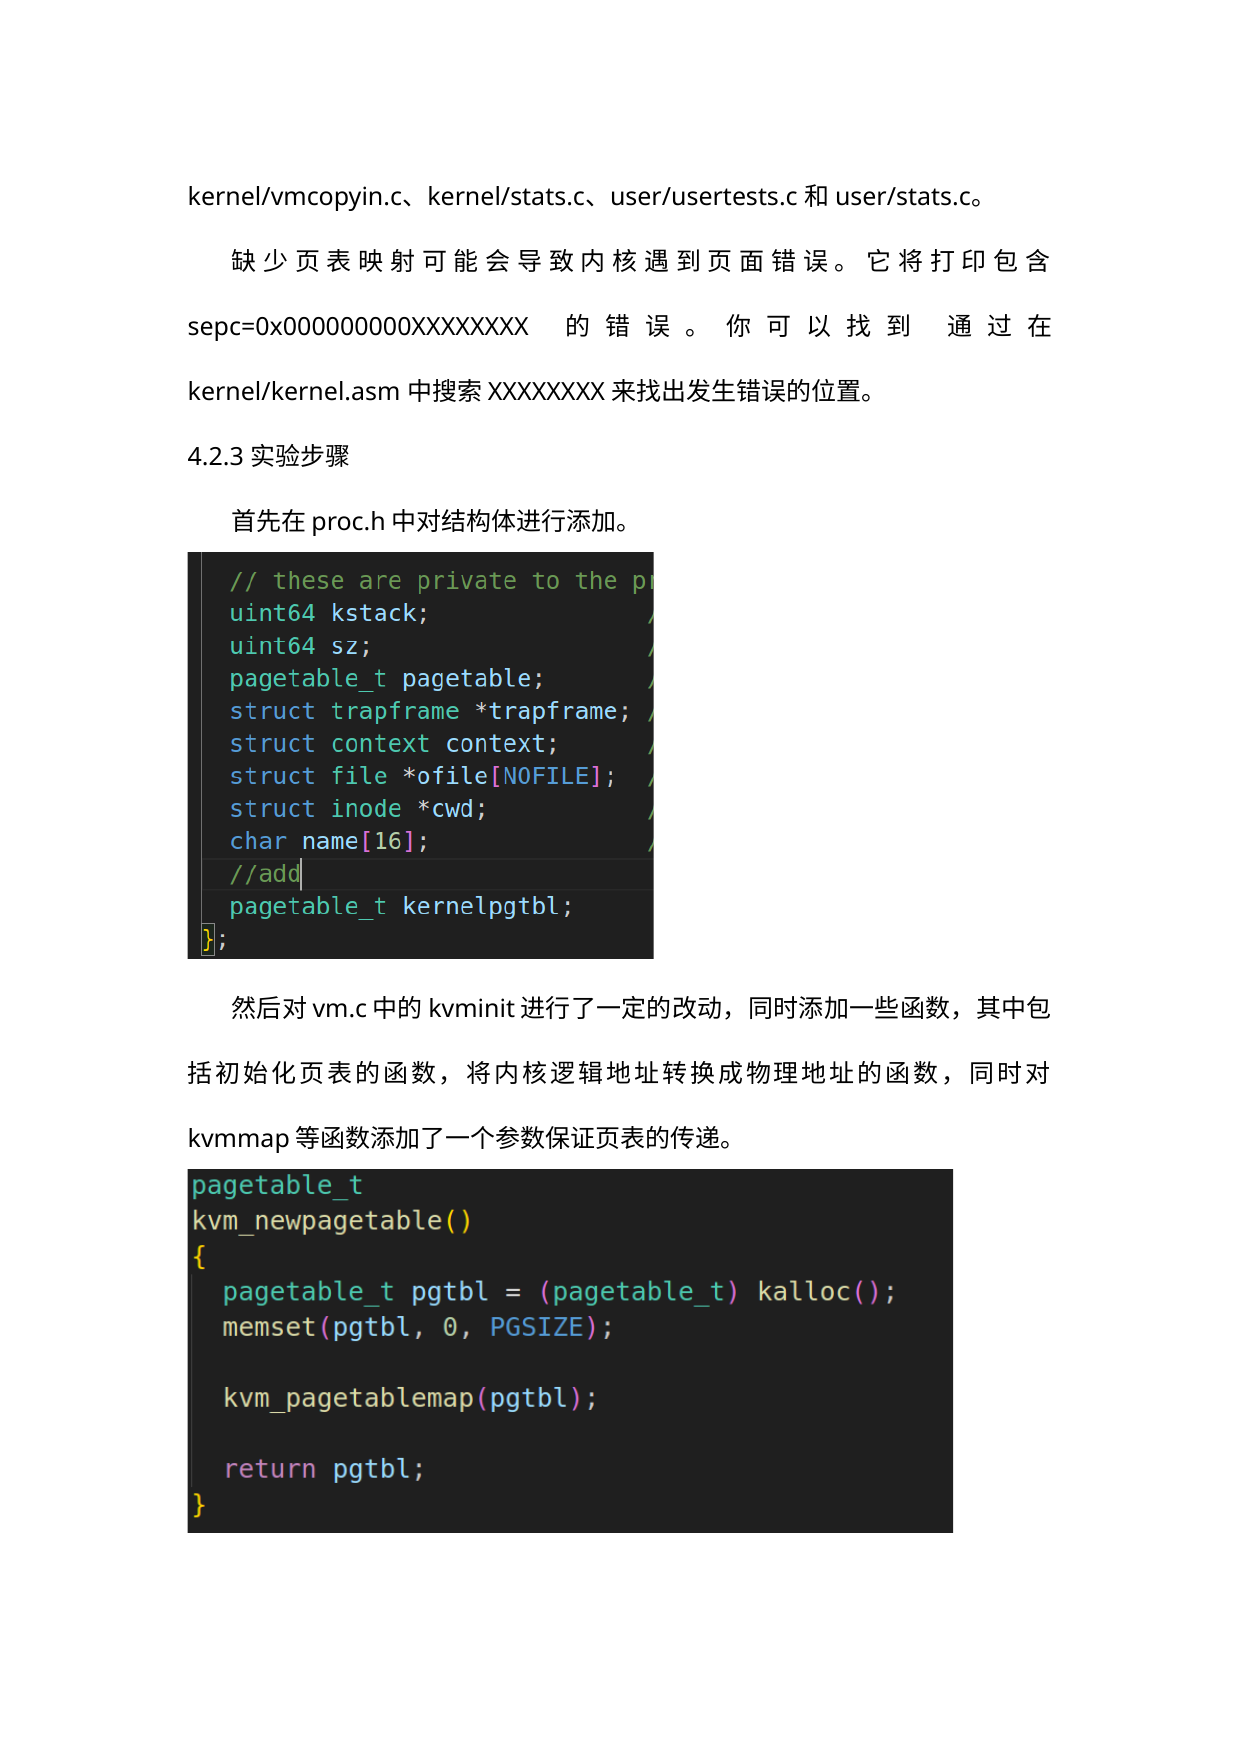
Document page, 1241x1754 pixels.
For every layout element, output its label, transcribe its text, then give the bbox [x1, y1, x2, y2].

picture [187, 1169, 954, 1533]
text 4.2.3 实验步骤 [187, 422, 1053, 487]
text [187, 162, 1053, 227]
text 缺少页表映射可能会导致内核遇到页面错误。它将打印包含 sepc=0x000000000XXXXXXXX 的错误。你可以找到 通过在 kernel/kernel.asm 中搜索 XXXXXXXX 来找出发生错误的位置。 [187, 227, 1053, 422]
text 然后对vm.c中的kvminit进行了一定的改动，同时添加一些函数，其中包括初始化页表的函数，将内核逻辑地址转换成物理地址的函数，同时对kvmmap等函数添加了一个参数保证页表的传递。 [187, 974, 1053, 1169]
picture [187, 552, 654, 959]
text 首先在proc.h中对结构体进行添加。 [187, 487, 1053, 552]
